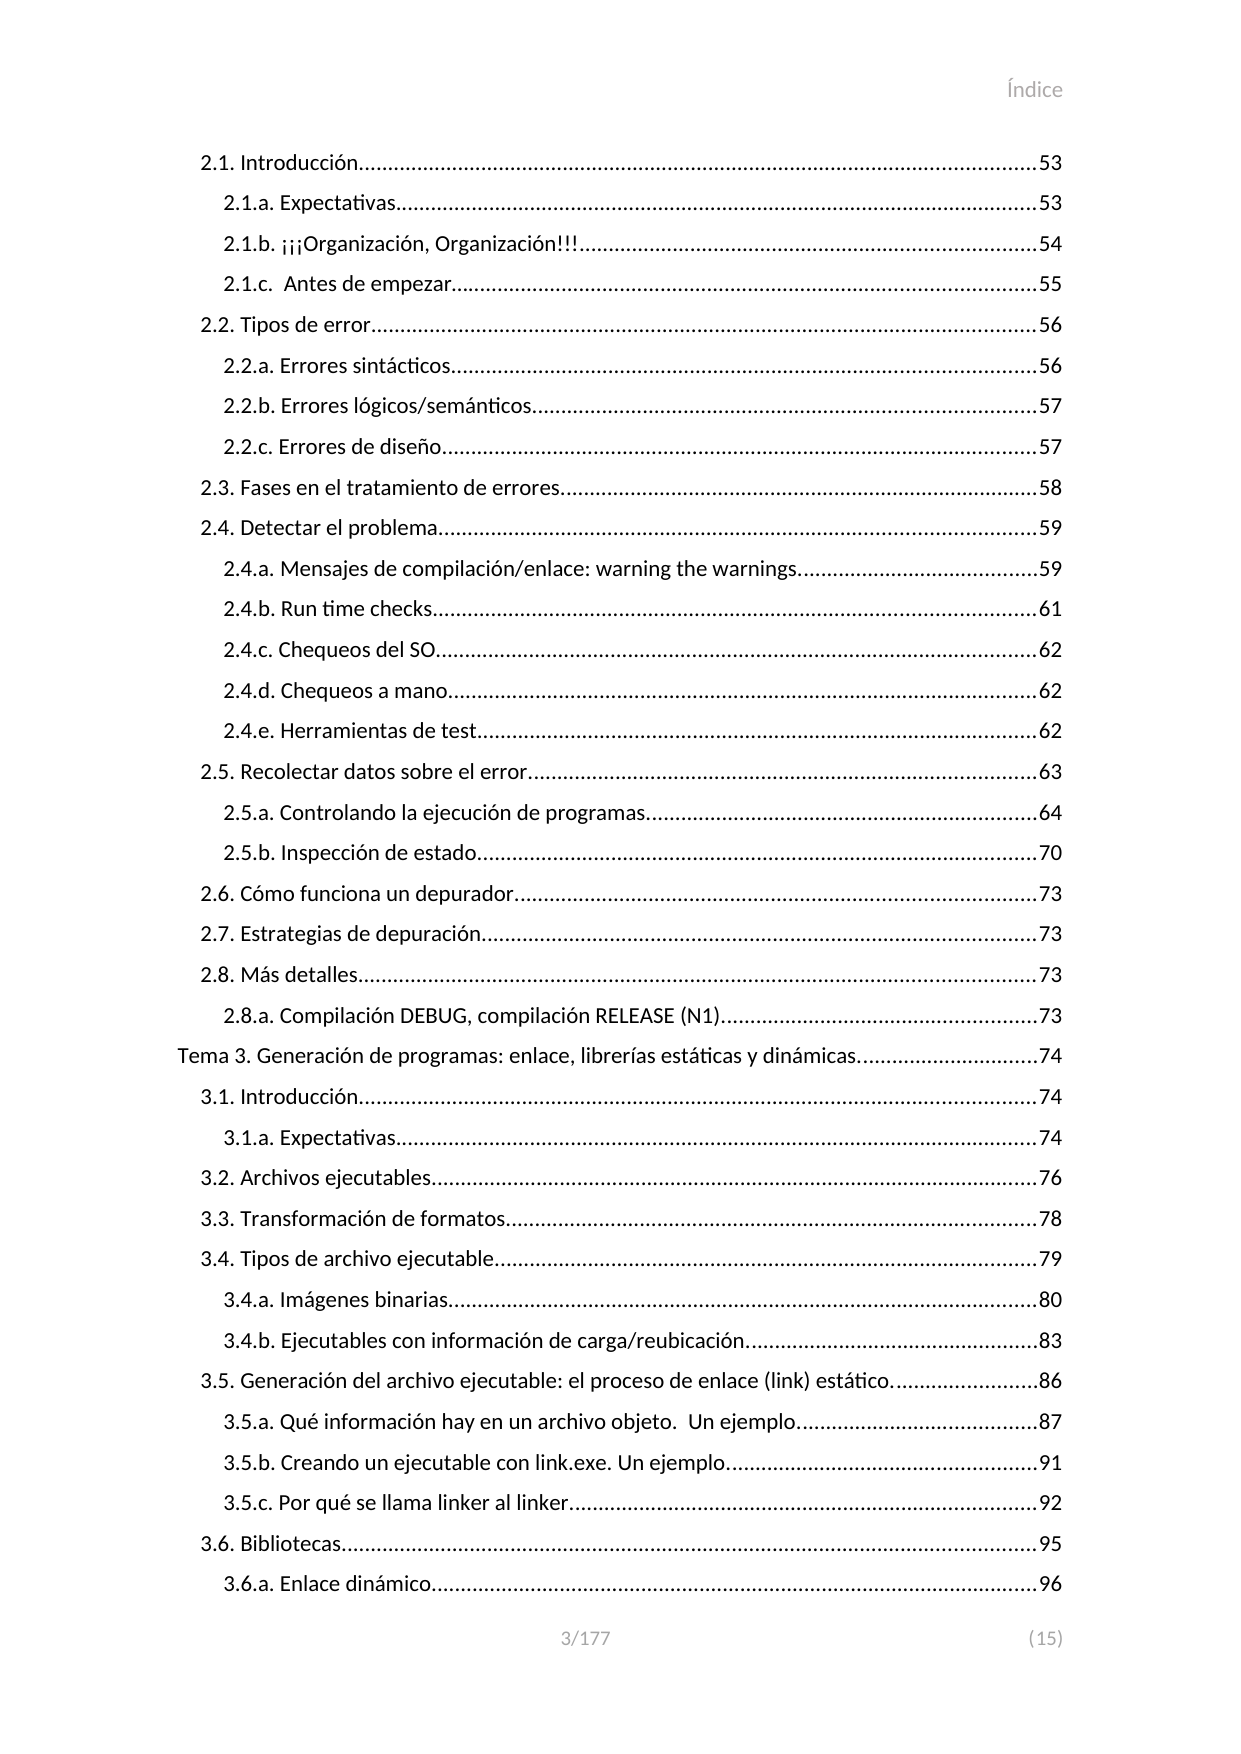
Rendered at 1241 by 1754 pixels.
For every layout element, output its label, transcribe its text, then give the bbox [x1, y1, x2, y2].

text 3.3. Transformación de formatos. 78 [200, 1204, 1063, 1232]
text 2.1.b. ¡¡¡Organización, Organización!!! 54 [223, 229, 1063, 257]
text 2.4.d. Chequeos a mano. 62 [223, 676, 1063, 704]
text 2.2.b. Errores lógicos/semánticos. 57 [223, 391, 1063, 419]
text 2.4. Detectar el problema. 59 [200, 513, 1063, 541]
text 3.5.a. Qué información hay en un archivo objeto. Un ejemplo. 87 [223, 1407, 1063, 1435]
text 2.7. Estrategias de depuración. 73 [200, 919, 1063, 947]
text 2.3. Fases en el tratamiento de errores. 58 [200, 473, 1063, 501]
text 2.1. Introducción. 53 [200, 148, 1063, 176]
text 2.4.e. Herramientas de test. 62 [223, 716, 1063, 744]
text 3.6.a. Enlace dinámico. 96 [223, 1569, 1063, 1597]
text 3.4.a. Imágenes binarias. 80 [223, 1285, 1063, 1313]
text 3.1. Introducción. 74 [200, 1082, 1063, 1110]
text Tema 3. Generación de programas: enlace, librerías estáticas y dinámicas. 74 [177, 1041, 1063, 1069]
text 2.8. Más detalles. 73 [200, 960, 1063, 988]
text 2.4.a. Mensajes de compilación/enlace: warning the warnings. 59 [223, 554, 1063, 582]
text 2.2.a. Errores sintácticos. 56 [223, 351, 1063, 379]
text 2.6. Cómo funciona un depurador. 73 [200, 879, 1063, 907]
text 2.1.c. Antes de empezar… 55 [223, 269, 1063, 297]
text 3.5.c. Por qué se llama linker al linker. 92 [223, 1488, 1063, 1516]
text 3.2. Archivos ejecutables. 76 [200, 1163, 1063, 1191]
text 2.5.b. Inspección de estado. 70 [223, 838, 1063, 866]
text 2.8.a. Compilación DEBUG, compilación RELEASE (N1). 73 [223, 1001, 1063, 1029]
text 2.1.a. Expectativas. 53 [223, 188, 1063, 216]
text 2.4.c. Chequeos del SO. 62 [223, 635, 1063, 663]
text 3.5.b. Creando un ejecutable con link.exe. Un ejemplo. 91 [223, 1448, 1063, 1476]
text 3.5. Generación del archivo ejecutable: el proceso de enlace (link) estático. 86 [200, 1366, 1063, 1394]
text 3.6. Bibliotecas. 95 [200, 1529, 1063, 1557]
text 2.5. Recolectar datos sobre el error. 63 [200, 757, 1063, 785]
text 3.1.a. Expectativas. 74 [223, 1123, 1063, 1151]
text 3.4. Tipos de archivo ejecutable. 79 [200, 1244, 1063, 1272]
text 2.2. Tipos de error. 56 [200, 310, 1063, 338]
text 2.5.a. Controlando la ejecución de programas. 64 [223, 798, 1063, 826]
text 2.2.c. Errores de diseño. 57 [223, 432, 1063, 460]
text 3.4.b. Ejecutables con información de carga/reubicación. 83 [223, 1326, 1063, 1354]
text 2.4.b. Run time checks. 61 [223, 594, 1063, 622]
